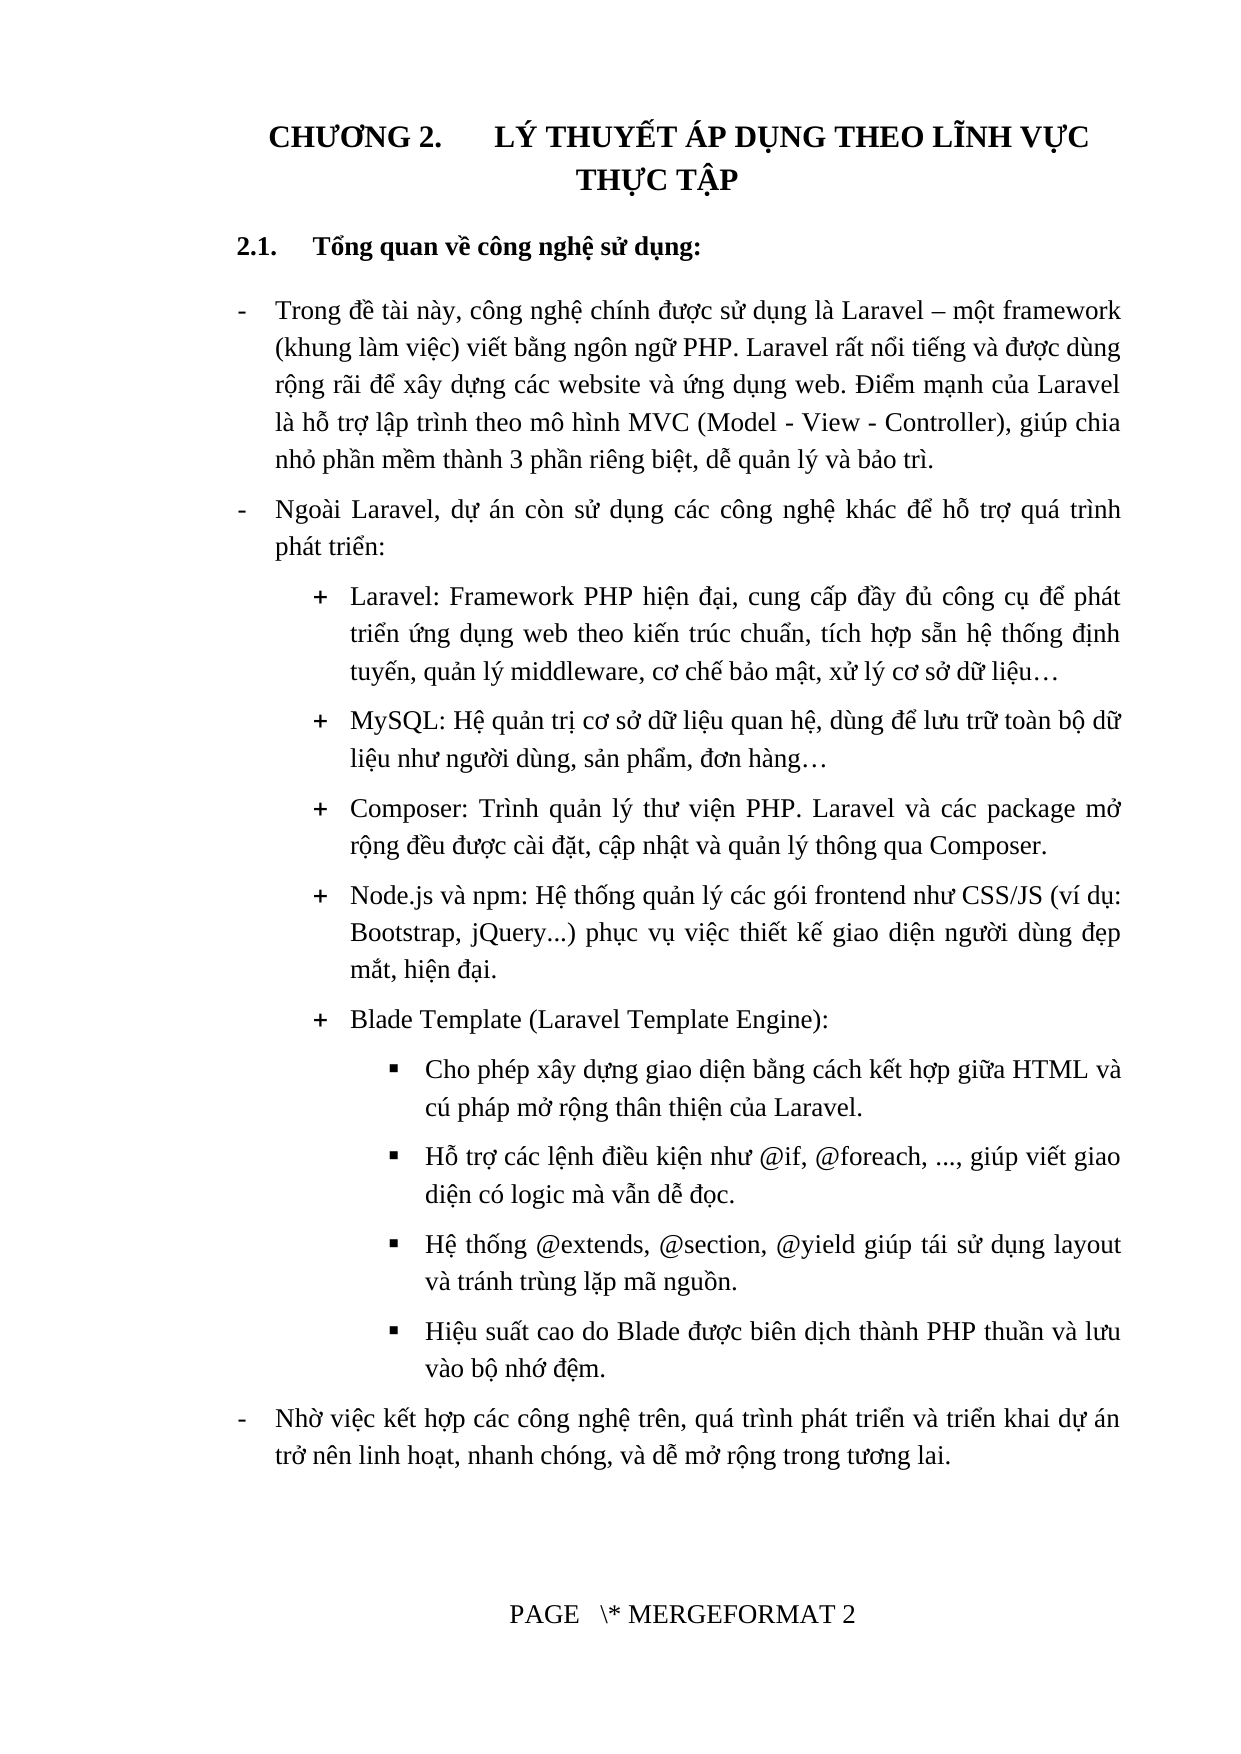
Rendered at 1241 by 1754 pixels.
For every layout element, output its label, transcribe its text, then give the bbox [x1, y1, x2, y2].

list Cho phép xây dựng giao diện bằng cách kết hợp giữa HTML và cú pháp mở rộng thân thiện của Laravel. [387, 1053, 1122, 1122]
list Hệ thống @extends, @section, @yield giúp tái sử dụng layout và tránh trùng lặp mã nguồn. [387, 1228, 1122, 1296]
text Trong đề tài này, công nghệ chính được sử dụng là Laravel – một framework (khung làm việc) viết bằng ngôn ngữ PHP. Laravel rất nổi tiếng và được dùng rộng rãi để xây dựng các website và ứng dụng web. Điểm mạnh của Laravel là hỗ trợ lập trình theo mô hình MVC (Model - View - Controller), giúp chia nhỏ phần mềm thành 3 phần riêng biệt, dễ quản lý và bảo trì. [237, 294, 1122, 474]
text Node.js và npm: Hệ thống quản lý các gói frontend như CSS/JS (ví dụ: Bootstrap, jQuery...) phục vụ việc thiết kế giao diện người dùng đẹp mắt, hiện đại. [312, 879, 1122, 985]
subtitle Tổng quan về công nghệ sử dụng: [192, 231, 1122, 262]
text Laravel: Framework PHP hiện đại, cung cấp đầy đủ công cụ để phát triển ứng dụng web theo kiến trúc chuẩn, tích hợp sẵn hệ thống định tuyến, quản lý middleware, cơ chế bảo mật, xử lý cơ sở dữ liệu… [312, 580, 1122, 686]
text MySQL: Hệ quản trị cơ sở dữ liệu quan hệ, dùng để lưu trữ toàn bộ dữ liệu như người dùng, sản phẩm, đơn hàng… [312, 704, 1122, 773]
text Blade Template (Laravel Template Engine): [312, 1003, 1122, 1034]
subtitle LÝ THUYẾT ÁP DỤNG THEO LĨNH VỰC THỰC TẬP [192, 118, 1122, 197]
list Hỗ trợ các lệnh điều kiện như @if, @foreach, ..., giúp viết giao diện có logic mà vẫn dễ đọc. [387, 1141, 1122, 1209]
list Hiệu suất cao do Blade được biên dịch thành PHP thuần và lưu vào bộ nhớ đệm. [387, 1315, 1122, 1383]
text Nhờ việc kết hợp các công nghệ trên, quá trình phát triển và triển khai dự án trở nên linh hoạt, nhanh chóng, và dễ mở rộng trong tương lai. [237, 1402, 1122, 1471]
text Composer: Trình quản lý thư viện PHP. Laravel và các package mở rộng đều được cài đặt, cập nhật và quản lý thông qua Composer. [312, 792, 1122, 860]
text Ngoài Laravel, dự án còn sử dụng các công nghệ khác để hỗ trợ quá trình phát triển: [237, 493, 1122, 561]
